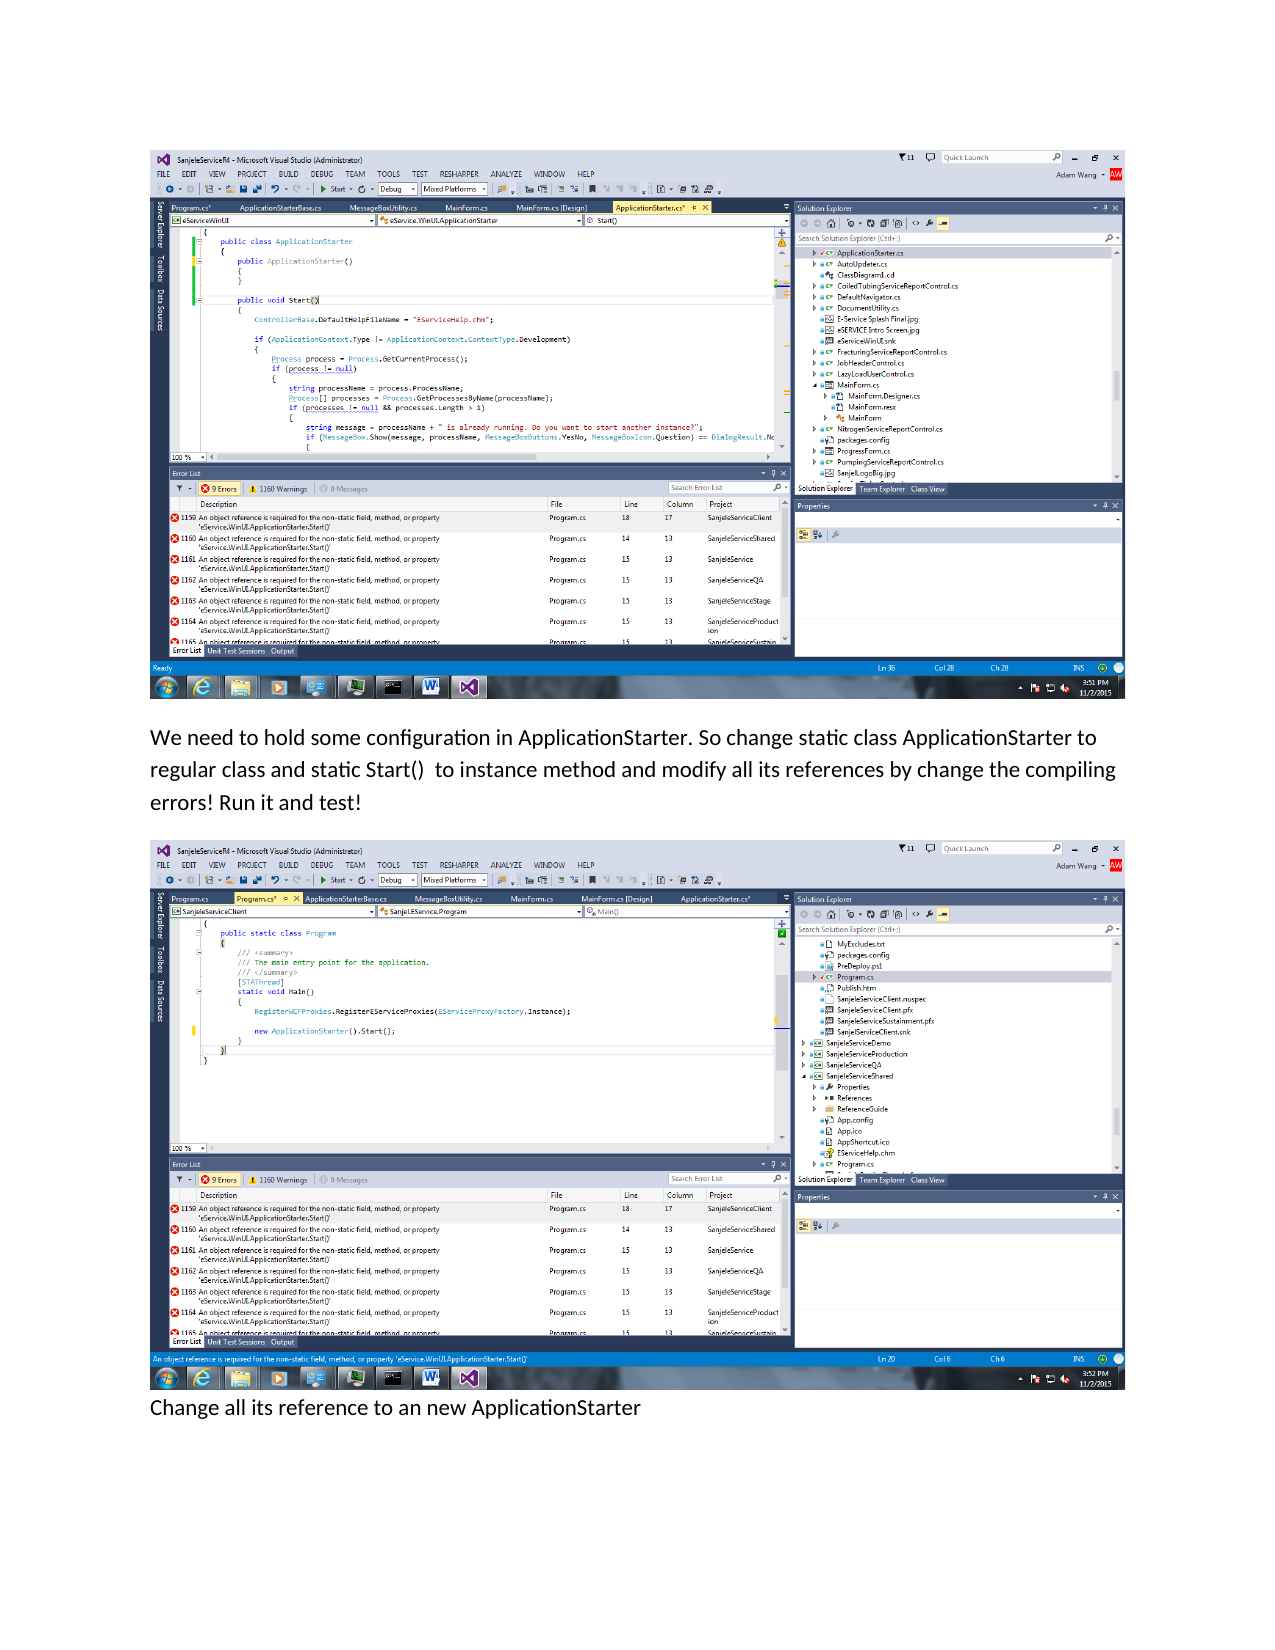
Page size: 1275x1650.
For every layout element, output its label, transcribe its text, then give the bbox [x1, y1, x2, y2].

picture [150, 840, 1125, 1390]
picture [150, 150, 1125, 699]
text We need to hold some configuration in ApplicationStarter. So change static class ApplicationStarter to regular class and static Start() to instance method and modify all its references by change the compiling errors! Run it and test! [150, 723, 1125, 816]
text Change all its reference to an new ApplicationStarter [150, 1393, 1125, 1421]
